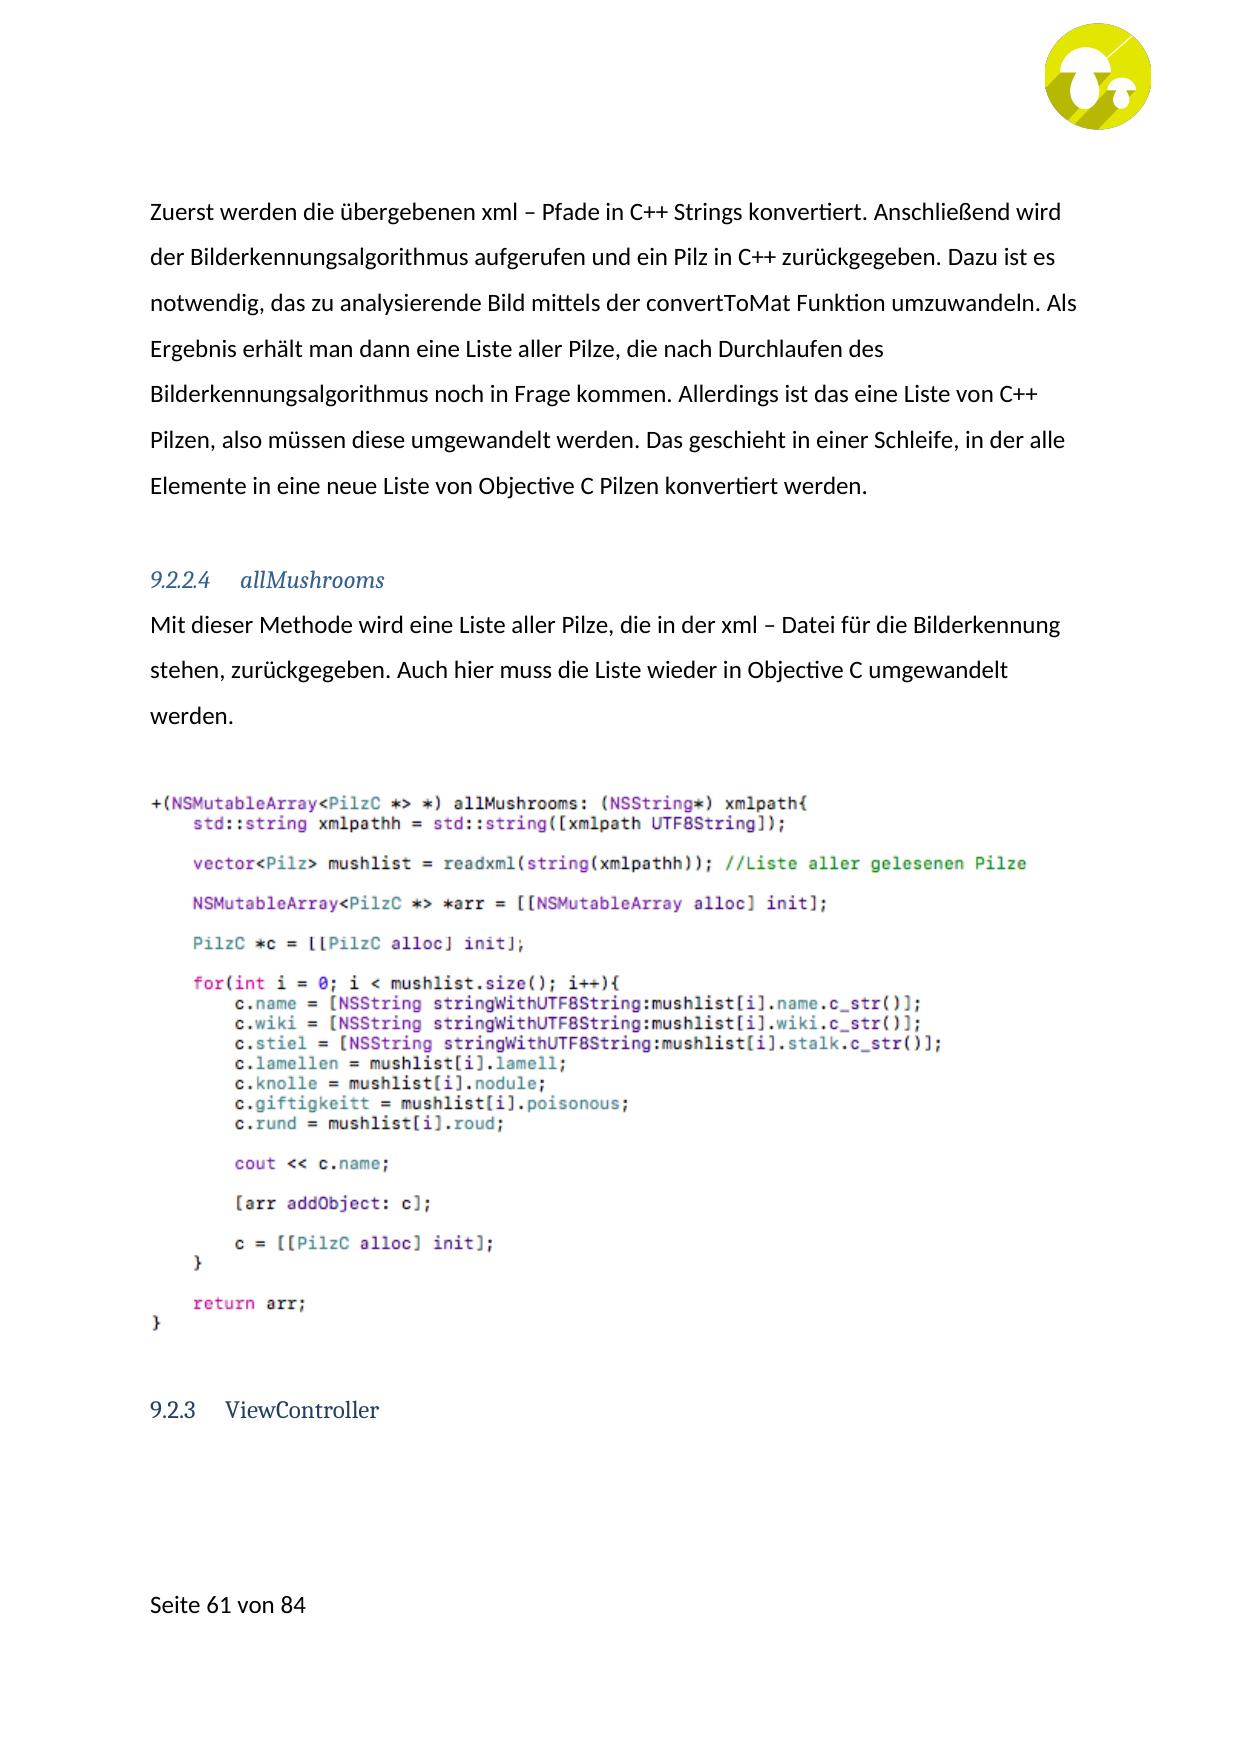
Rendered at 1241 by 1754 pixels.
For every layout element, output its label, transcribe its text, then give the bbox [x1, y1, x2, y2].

subtitle allMushrooms [150, 566, 1090, 594]
subtitle ViewController [150, 1396, 1090, 1424]
picture [1045, 23, 1152, 130]
text Zuerst werden die übergebenen xml – Pfade in C++ Strings konvertiert. Anschließend wird der Bilderkennungsalgorithmus aufgerufen und ein Pilz in C++ zurückgegeben. Dazu ist es notwendig, das zu analysierende Bild mittels der convertToMat Funktion umzuwandeln. Als Ergebnis erhält man dann eine Liste aller Pilze, die nach Durchlaufen des Bilderkennungsalgorithmus noch in Frage kommen. Allerdings ist das eine Liste von C++ Pilzen, also müssen diese umgewandelt werden. Das geschieht in einer Schleife, in der alle Elemente in eine neue Liste von Objective C Pilzen konvertiert werden. [150, 196, 1090, 501]
text Mit dieser Methode wird eine Liste aller Pilze, die in der xml – Datei für die Bilderkennung stehen, zurückgegeben. Auch hier muss die Liste wieder in Objective C umgewandelt werden. [150, 609, 1090, 731]
picture [150, 791, 1089, 1377]
